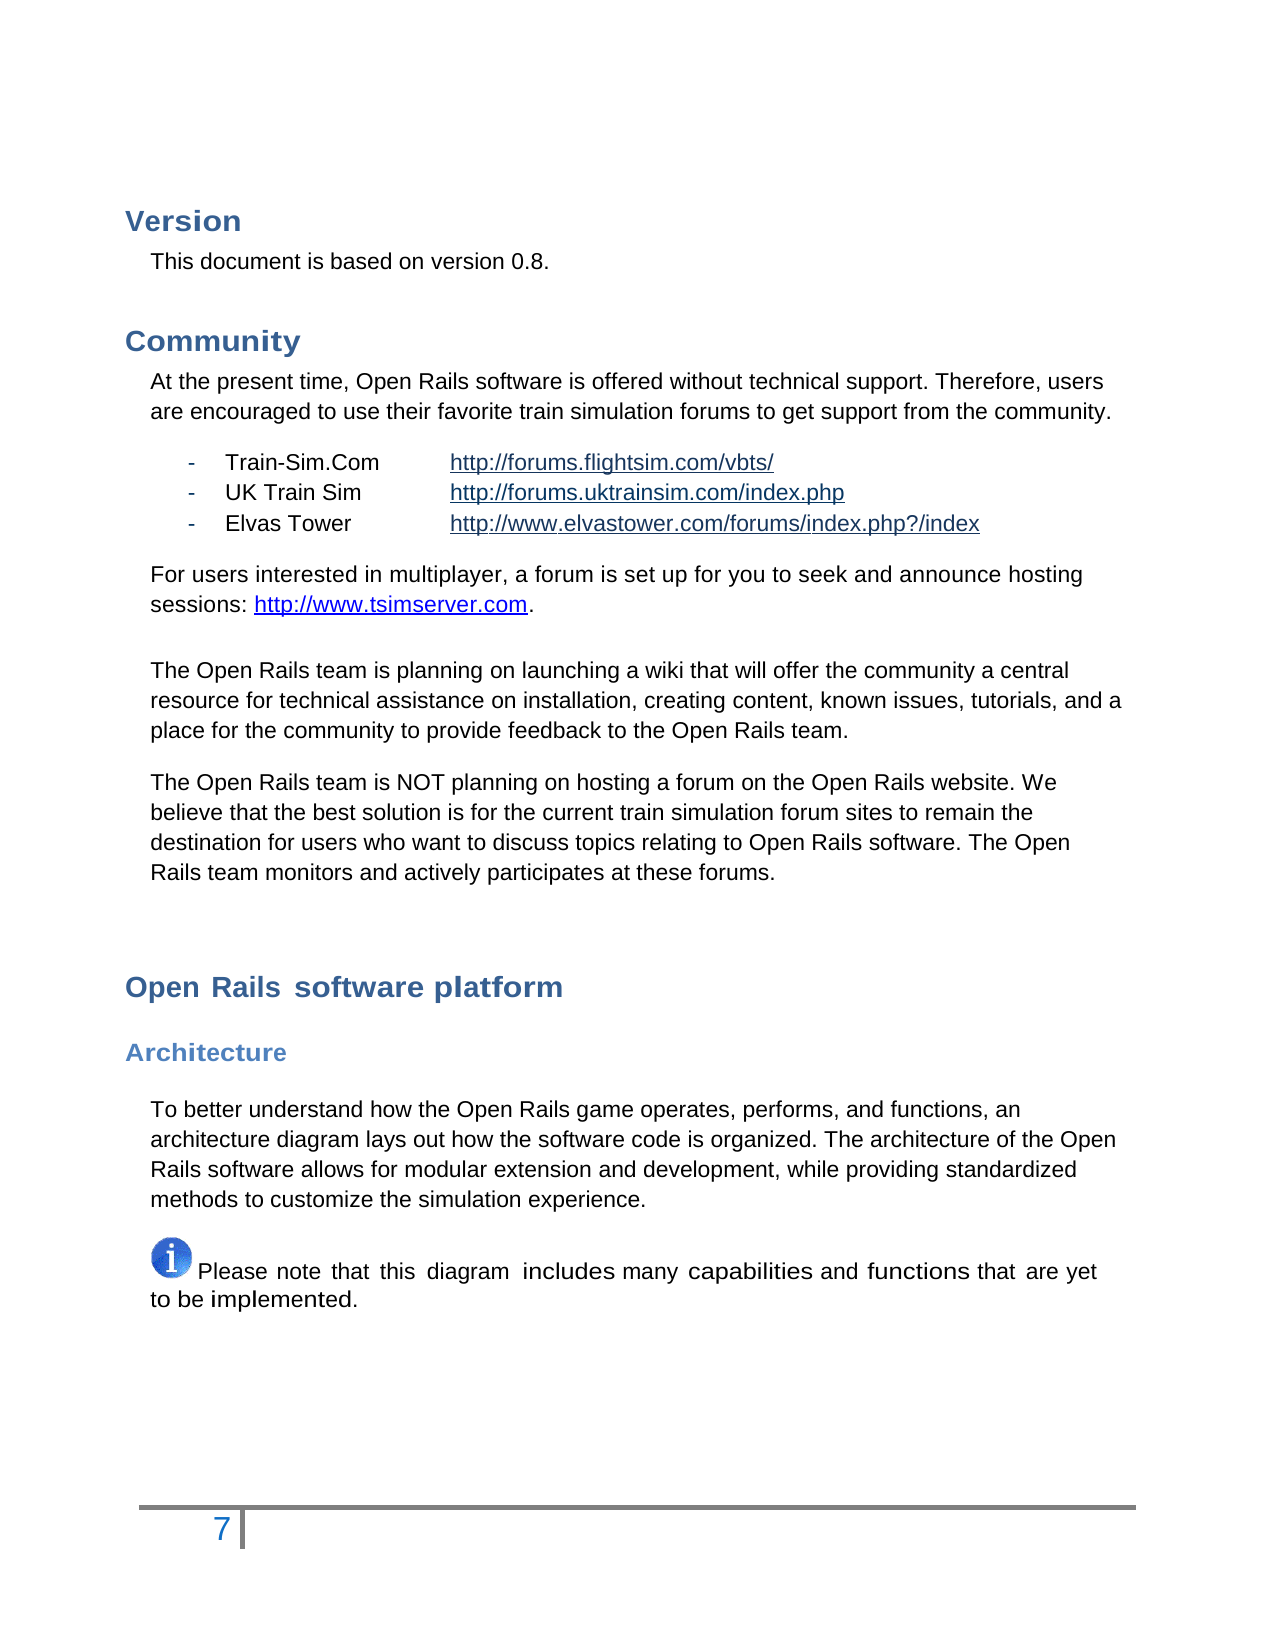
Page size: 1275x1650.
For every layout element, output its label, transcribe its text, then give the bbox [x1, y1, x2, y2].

text The Open Rails team is NOT planning on hosting a forum on the Open Rails website. We believe that the best solution is for the current train simulation forum sites to remain the destination for users who want to discuss topics relating to Open Rails software. The Open Rails team monitors and actively participates at these forums. [150, 768, 1085, 885]
text The Open Rails team is planning on launching a wiki that will offer the community a central resource for technical assistance on installation, creating content, known issues, tutorials, and a place for the community to provide feedback to the Open Rails team. [150, 657, 1136, 744]
subtitle Open Rails software platform [125, 970, 1160, 1003]
subtitle Community [125, 324, 1160, 358]
text Please note that this diagram includes many capabilities and functions that are yet to be implemented. [150, 1237, 1108, 1312]
text - Train-Sim.Com http://forums.flightsim.com/vbts/ [188, 449, 1162, 475]
text This document is based on version 0.8. [150, 248, 1162, 274]
picture [150, 1236, 193, 1279]
text At the present time, Open Rails software is offered without technical support. Therefore, users are encouraged to use their favorite train simulation forums to get support from the community. [150, 368, 1126, 424]
subtitle Version [125, 204, 1160, 238]
text For users interested in multiplayer, a forum is set up for you to seek and announce hosting sessions: http://www.tsimserver.com. [150, 561, 1136, 617]
text To better understand how the Open Rails game operates, performs, and functions, an architecture diagram lays out how the software code is organized. The architecture of the Open Rails software allows for modular extension and development, while providing standardized methods to customize the simulation experience. [150, 1096, 1121, 1212]
text - UK Train Sim http://forums.uktrainsim.com/index.php [188, 479, 1162, 506]
text - Elvas Tower http://www.elvastower.com/forums/index.php?/index [188, 509, 1162, 535]
subtitle Architecture [125, 1038, 1160, 1066]
